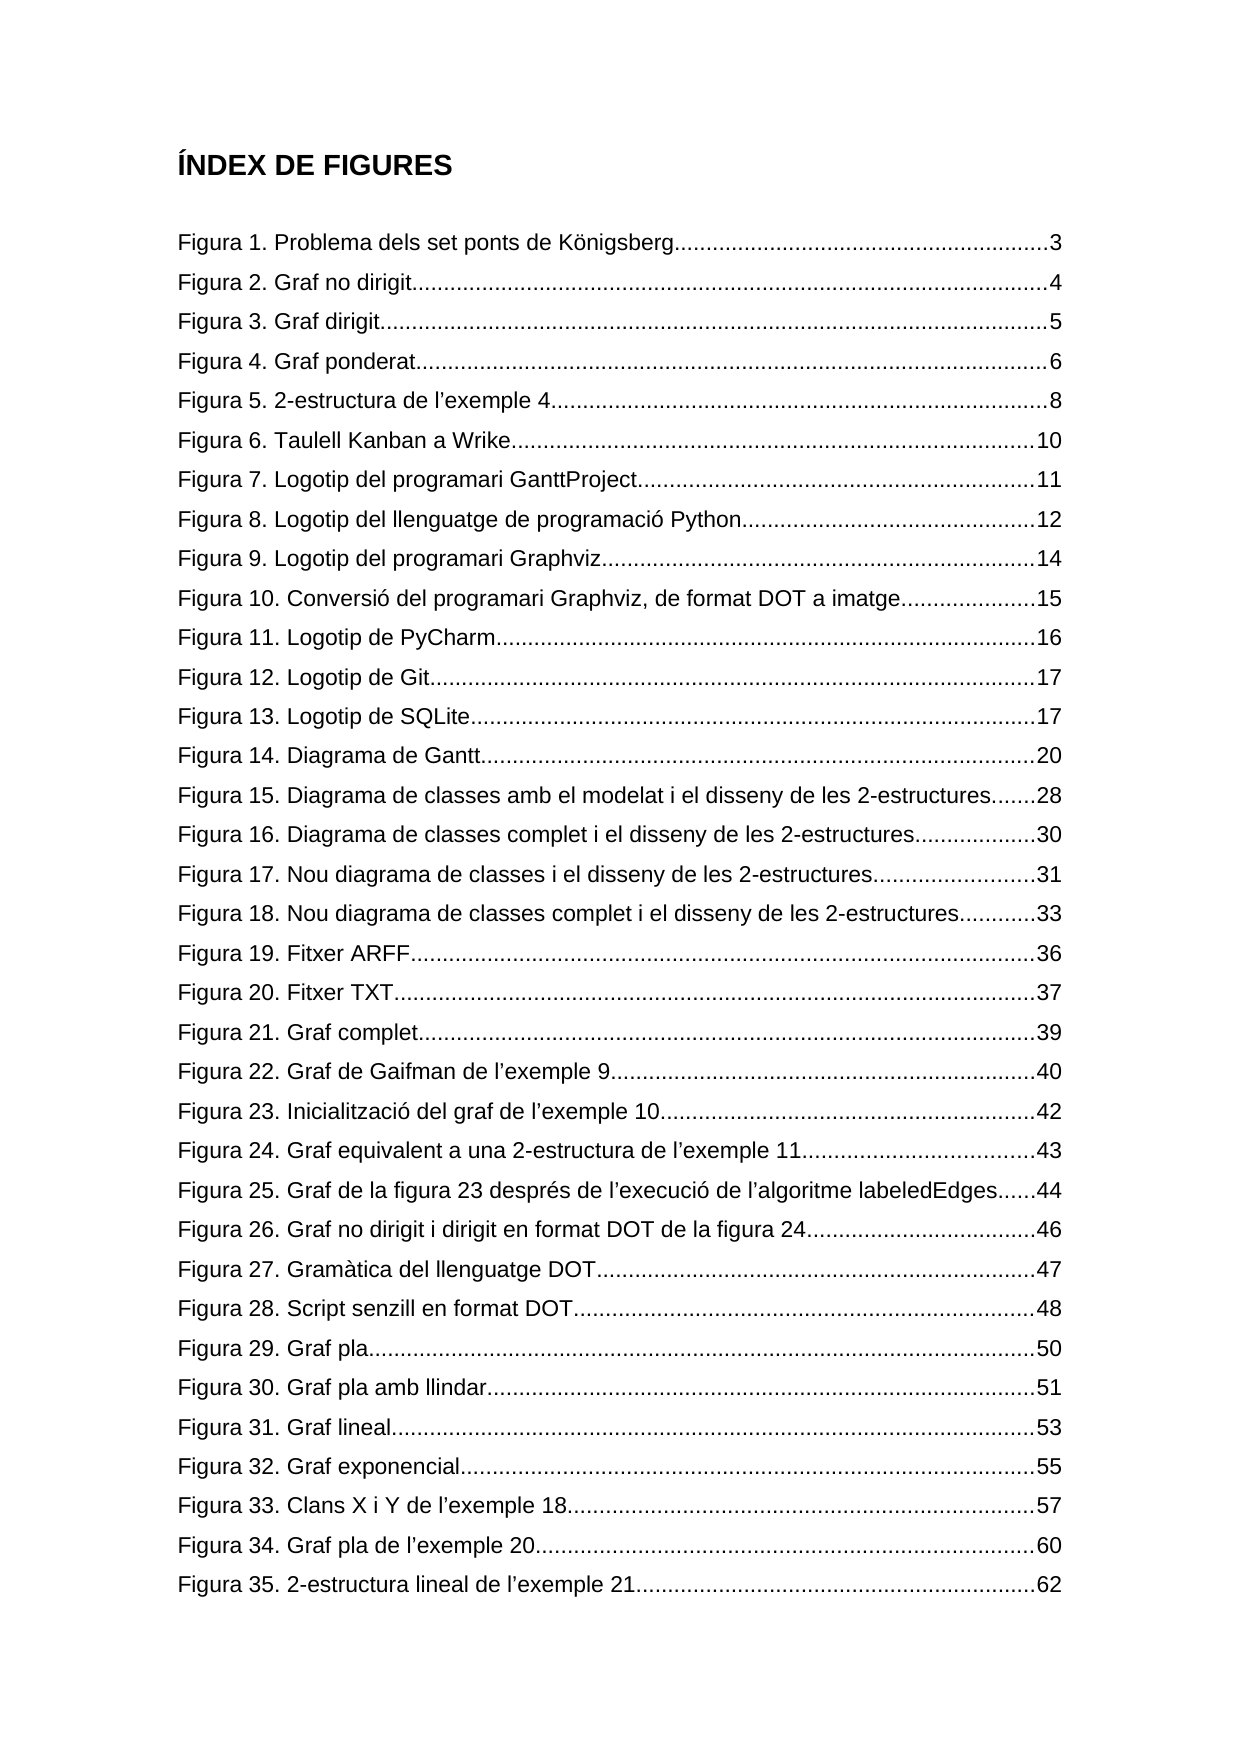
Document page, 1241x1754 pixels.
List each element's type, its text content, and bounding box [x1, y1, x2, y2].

text Figura 29. Graf pla. 50 [177, 1334, 1063, 1361]
text Figura 18. Nou diagrama de classes complet i el disseny de les 2-estructures. 33 [177, 900, 1063, 927]
text Figura 32. Graf exponencial. 55 [177, 1453, 1063, 1479]
text Figura 15. Diagrama de classes amb el modelat i el disseny de les 2-estructures. 28 [177, 782, 1063, 808]
text Figura 19. Fitxer ARFF. 36 [177, 940, 1063, 966]
text Figura 27. Gramàtica del llenguatge DOT. 47 [177, 1256, 1063, 1282]
title ÍNDEX DE FIGURES [177, 148, 1063, 181]
text Figura 13. Logotip de SQLite. 17 [177, 703, 1063, 729]
text Figura 31. Graf lineal. 53 [177, 1413, 1063, 1440]
text Figura 1. Problema dels set ponts de Königsberg. 3 [177, 229, 1063, 256]
text Figura 2. Graf no dirigit. 4 [177, 269, 1063, 295]
text Figura 5. 2-estructura de l’exemple 4. 8 [177, 387, 1063, 413]
text Figura 21. Graf complet. 39 [177, 1019, 1063, 1045]
text Figura 24. Graf equivalent a una 2-estructura de l’exemple 11. 43 [177, 1137, 1063, 1163]
text Figura 34. Graf pla de l’exemple 20. 60 [177, 1532, 1063, 1558]
text Figura 8. Logotip del llenguatge de programació Python. 12 [177, 506, 1063, 532]
text Figura 23. Inicialització del graf de l’exemple 10. 42 [177, 1098, 1063, 1124]
text Figura 28. Script senzill en format DOT. 48 [177, 1295, 1063, 1321]
text Figura 6. Taulell Kanban a Wrike. 10 [177, 427, 1063, 453]
text Figura 16. Diagrama de classes complet i el disseny de les 2-estructures. 30 [177, 821, 1063, 848]
text Figura 26. Graf no dirigit i dirigit en format DOT de la figura 24. 46 [177, 1216, 1063, 1242]
text Figura 14. Diagrama de Gantt. 20 [177, 742, 1063, 769]
text Figura 11. Logotip de PyCharm. 16 [177, 624, 1063, 650]
text Figura 10. Conversió del programari Graphviz, de format DOT a imatge. 15 [177, 584, 1063, 611]
text Figura 4. Graf ponderat. 6 [177, 348, 1063, 374]
text Figura 33. Clans X i Y de l’exemple 18. 57 [177, 1492, 1063, 1519]
text Figura 22. Graf de Gaifman de l’exemple 9. 40 [177, 1058, 1063, 1084]
text Figura 20. Fitxer TXT. 37 [177, 979, 1063, 1006]
text Figura 30. Graf pla amb llindar. 51 [177, 1374, 1063, 1400]
text Figura 7. Logotip del programari GanttProject. 11 [177, 466, 1063, 492]
text Figura 12. Logotip de Git. 17 [177, 663, 1063, 690]
text Figura 17. Nou diagrama de classes i el disseny de les 2-estructures. 31 [177, 861, 1063, 887]
text Figura 3. Graf dirigit. 5 [177, 308, 1063, 334]
text Figura 9. Logotip del programari Graphviz. 14 [177, 545, 1063, 571]
text Figura 35. 2-estructura lineal de l’exemple 21. 62 [177, 1571, 1063, 1598]
text Figura 25. Graf de la figura 23 després de l’execució de l’algoritme labeledEdges. 44 [177, 1177, 1063, 1203]
